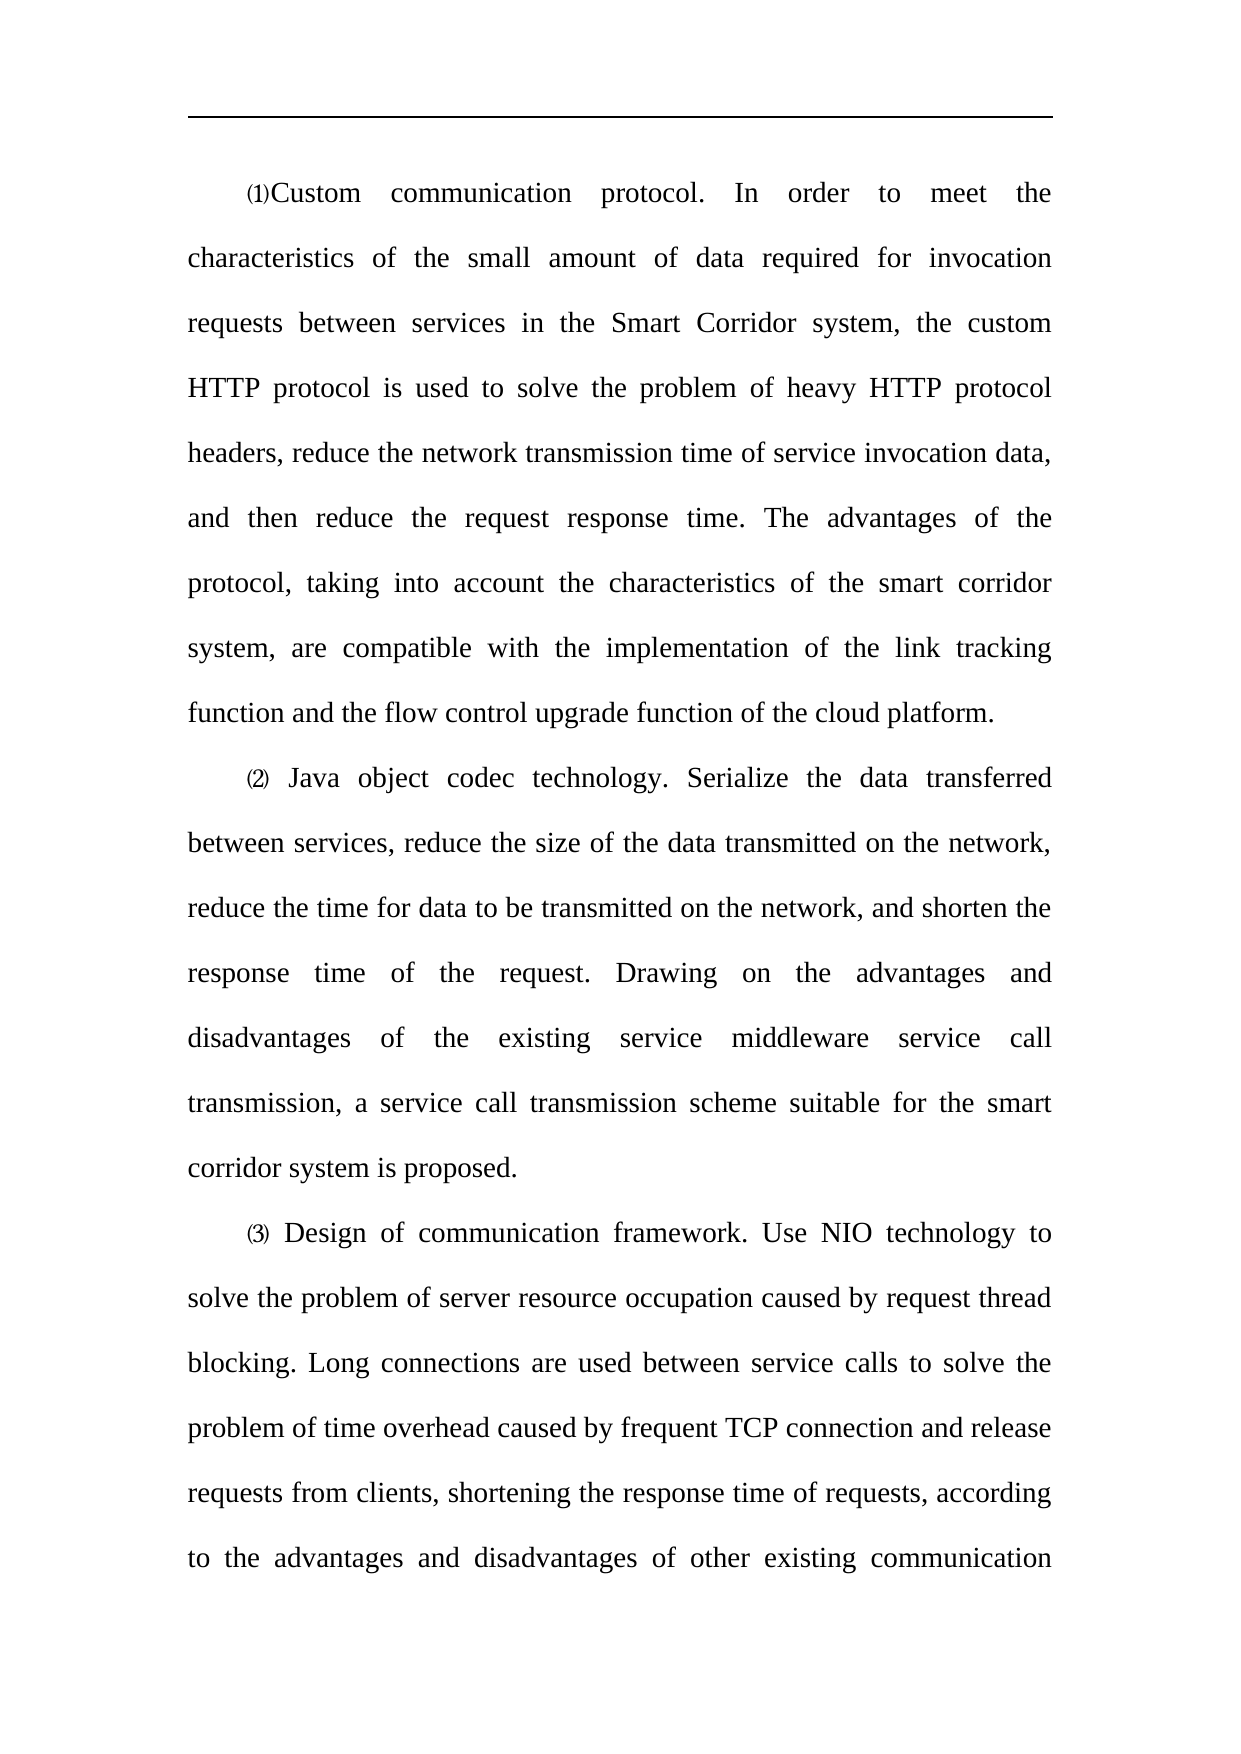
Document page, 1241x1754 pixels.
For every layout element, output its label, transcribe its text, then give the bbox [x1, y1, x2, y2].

text ⑴Custom communication protocol. In order to meet the characteristics of the small amount of data required for invocation requests between services in the Smart Corridor system, the custom HTTP protocol is used to solve the problem of heavy HTTP protocol headers, reduce the network transmission time of service invocation data, and then reduce the request response time. The advantages of the protocol, taking into account the characteristics of the smart corridor system, are compatible with the implementation of the link tracking function and the flow control upgrade function of the cloud platform. [187, 160, 1053, 745]
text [187, 1200, 1053, 1590]
text ⑵ Java object codec technology. Serialize the data transferred between services, reduce the size of the data transmitted on the network, reduce the time for data to be transmitted on the network, and shorten the response time of the request. Drawing on the advantages and disadvantages of the existing service middleware service call transmission, a service call transmission scheme suitable for the smart corridor system is proposed. [187, 745, 1053, 1200]
